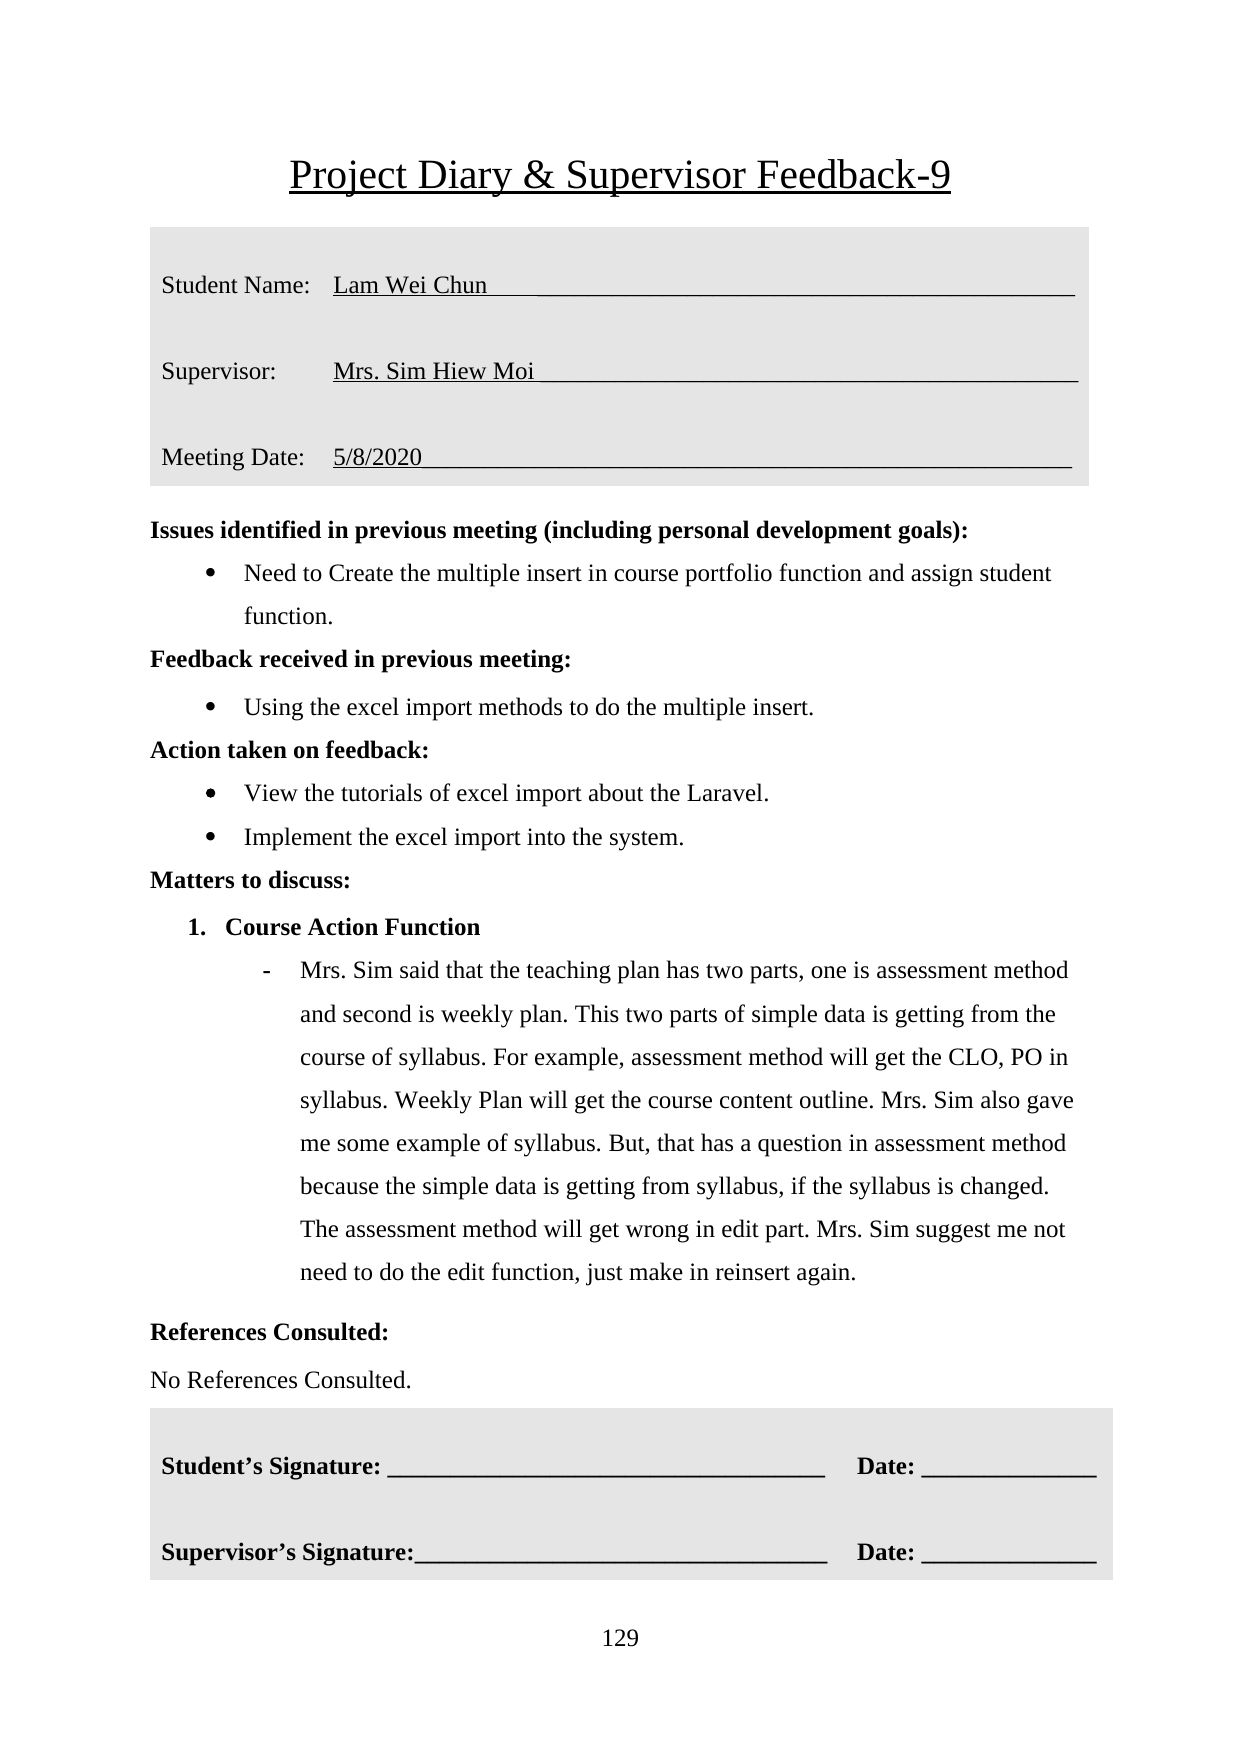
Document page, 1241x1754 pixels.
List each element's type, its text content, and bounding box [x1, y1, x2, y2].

text No References Consulted. [150, 1365, 1090, 1394]
table_cell 5/8/2020____________________________________________________ [322, 399, 1089, 486]
text Project Diary & Supervisor Feedback-9 [150, 150, 1090, 198]
list Implement the excel import into the system. [206, 822, 1090, 850]
list Using the excel import methods to do the multiple insert. [206, 692, 1090, 721]
text Action taken on feedback: [150, 735, 1090, 764]
list Mrs. Sim said that the teaching plan has two parts, one is assessment method and second is weekly plan. This two parts of simple data is getting from the course of syllabus. For example, assessment method will get the CLO, PO in syllabus. Weekly Plan will get the course content outline. Mrs. Sim also gave me some example of syllabus. But, that has a question in assessment method because the simple data is getting from syllabus, if the syllabus is changed. The assessment method will get wrong in edit part. Mrs. Sim suggest me not need to do the edit function, just make in reinsert again. [262, 956, 1090, 1286]
table_cell Date: ______________ [846, 1494, 1113, 1580]
text Feedback received in previous meeting: [150, 644, 1090, 673]
table_cell Mrs. Sim Hiew Moi ___________________________________________ [322, 313, 1089, 399]
list View the tutorials of excel import about the Laravel. [206, 778, 1090, 807]
text Matters to discuss: [150, 865, 1090, 893]
table_header Date: ______________ [846, 1408, 1113, 1494]
list Course Action Function [187, 912, 1090, 941]
list Need to Create the multiple insert in course portfolio function and assign student function. [206, 558, 1090, 630]
text Issues identified in previous meeting (including personal development goals): [150, 515, 1090, 544]
text References Consulted: [150, 1317, 1090, 1346]
table_cell Meeting Date: [150, 399, 322, 486]
table_cell Supervisor: [150, 313, 322, 399]
table_header Lam Wei Chun ___________________________________________ [322, 227, 1089, 313]
table_header Student’s Signature: ___________________________________ [150, 1408, 846, 1494]
table_cell Supervisor’s Signature:_________________________________ [150, 1494, 846, 1580]
table_header Student Name: [150, 227, 322, 313]
